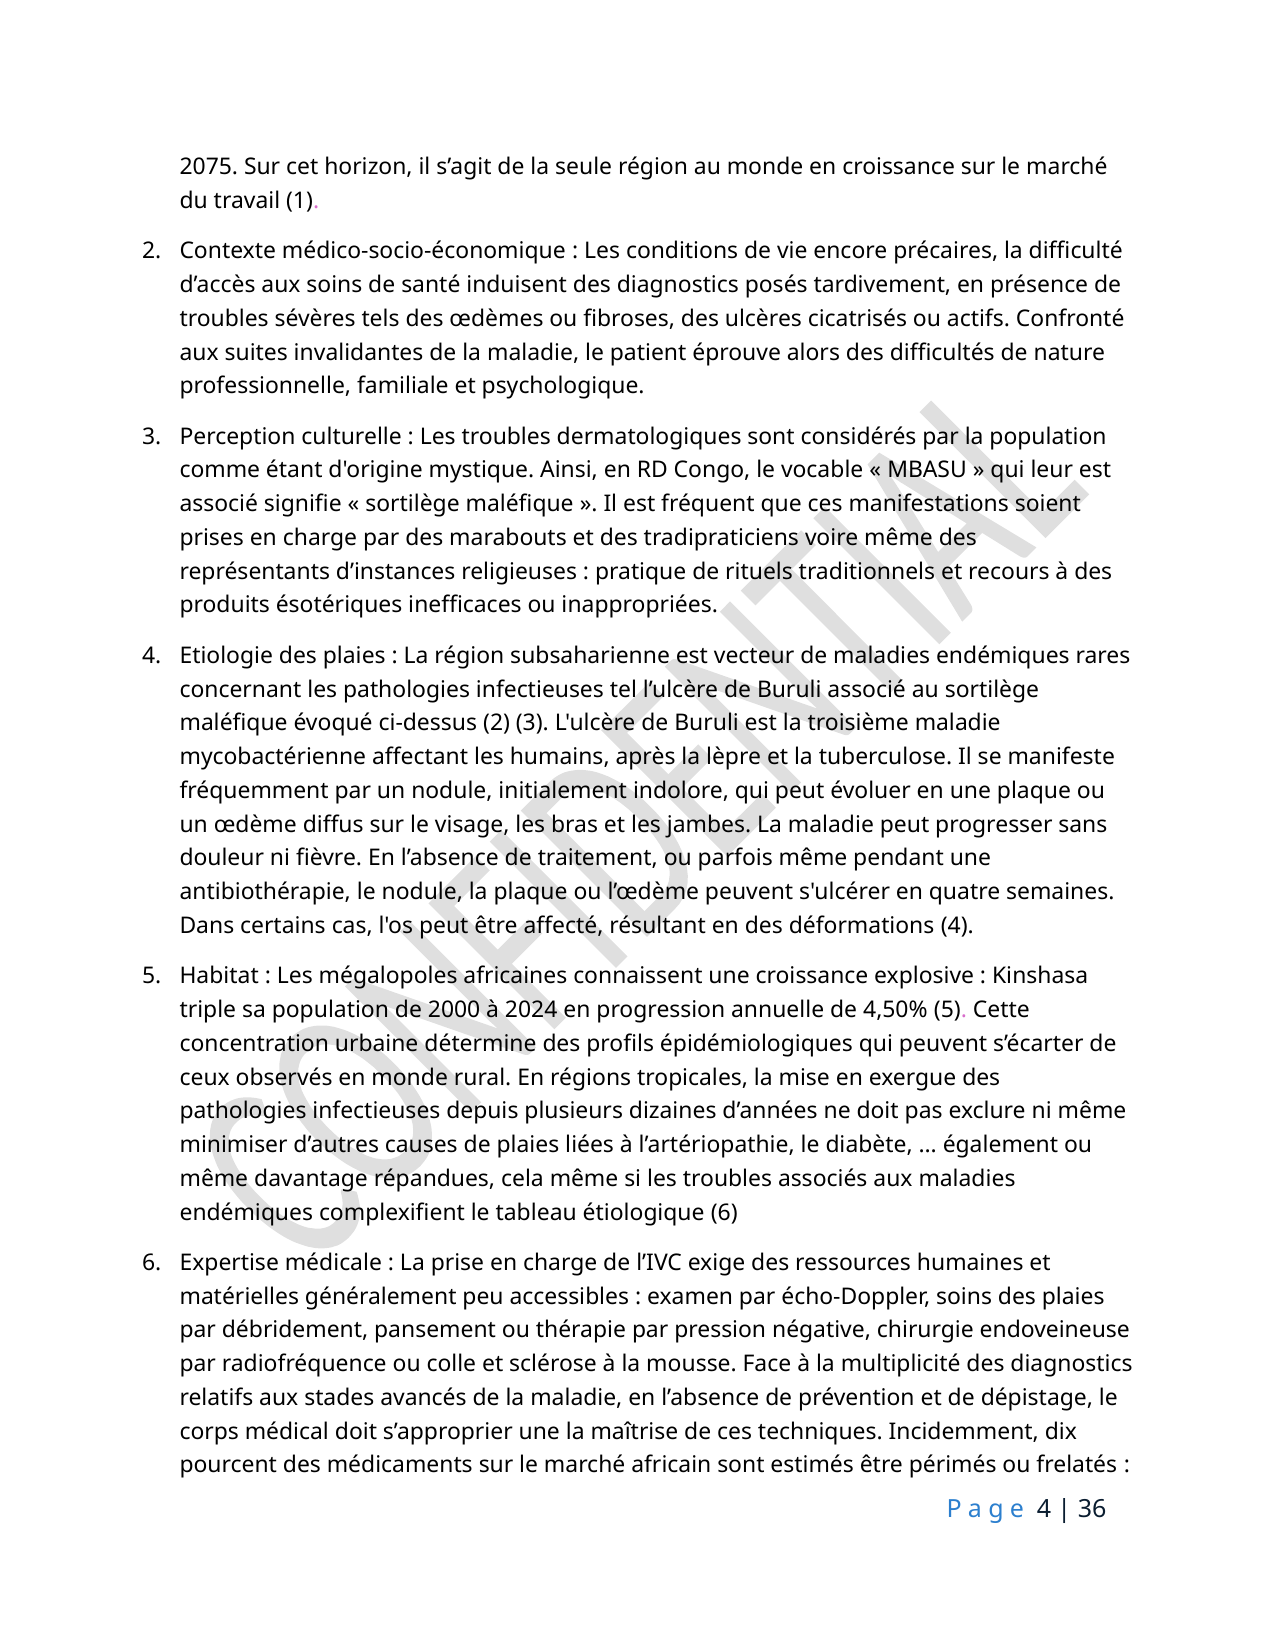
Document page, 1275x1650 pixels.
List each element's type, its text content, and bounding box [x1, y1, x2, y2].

list Perception culturelle : Les troubles dermatologiques sont considérés par la population comme étant d'origine mystique. Ainsi, en RD Congo, le vocable « MBASU » qui leur est associé signifie « sortilège maléfique ». Il est fréquent que ces manifestations soient prises en charge par des marabouts et des tradipraticiens voire même des représentants d’instances religieuses : pratique de rituels traditionnels et recours à des produits ésotériques inefficaces ou inappropriées. [142, 419, 1133, 619]
list Habitat : Les mégalopoles africaines connaissent une croissance explosive : Kinshasa triple sa population de 2000 à 2024 en progression annuelle de 4,50% . Cette concentration urbaine détermine des profils épidémiologiques qui peuvent s’écarter de ceux observés en monde rural. En régions tropicales, la mise en exergue des pathologies infectieuses depuis plusieurs dizaines d’années ne doit pas exclure ni même minimiser d’autres causes de plaies liées à l’artériopathie, le diabète, … également ou même davantage répandues, cela même si les troubles associés aux maladies endémiques complexifient le tableau étiologique [142, 959, 1133, 1227]
list Contexte médico-socio-économique : Les conditions de vie encore précaires, la difficulté d’accès aux soins de santé induisent des diagnostics posés tardivement, en présence de troubles sévères tels des œdèmes ou fibroses, des ulcères cicatrisés ou actifs. Confronté aux suites invalidantes de la maladie, le patient éprouve alors des difficultés de nature professionnelle, familiale et psychologique. [142, 234, 1133, 400]
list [142, 150, 1133, 215]
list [142, 1246, 1133, 1479]
list Etiologie des plaies : La région subsaharienne est vecteur de maladies endémiques rares concernant les pathologies infectieuses tel l’ulcère de Buruli associé au sortilège maléfique évoqué ci-dessus . L'ulcère de Buruli est la troisième maladie mycobactérienne affectant les humains, après la lèpre et la tuberculose. Il se manifeste fréquemment par un nodule, initialement indolore, qui peut évoluer en une plaque ou un œdème diffus sur le visage, les bras et les jambes. La maladie peut progresser sans douleur ni fièvre. En l’absence de traitement, ou parfois même pendant une antibiothérapie, le nodule, la plaque ou l’œdème peuvent s'ulcérer en quatre semaines. Dans certains cas, l'os peut être affecté, résultant en des déformations . [142, 639, 1133, 940]
